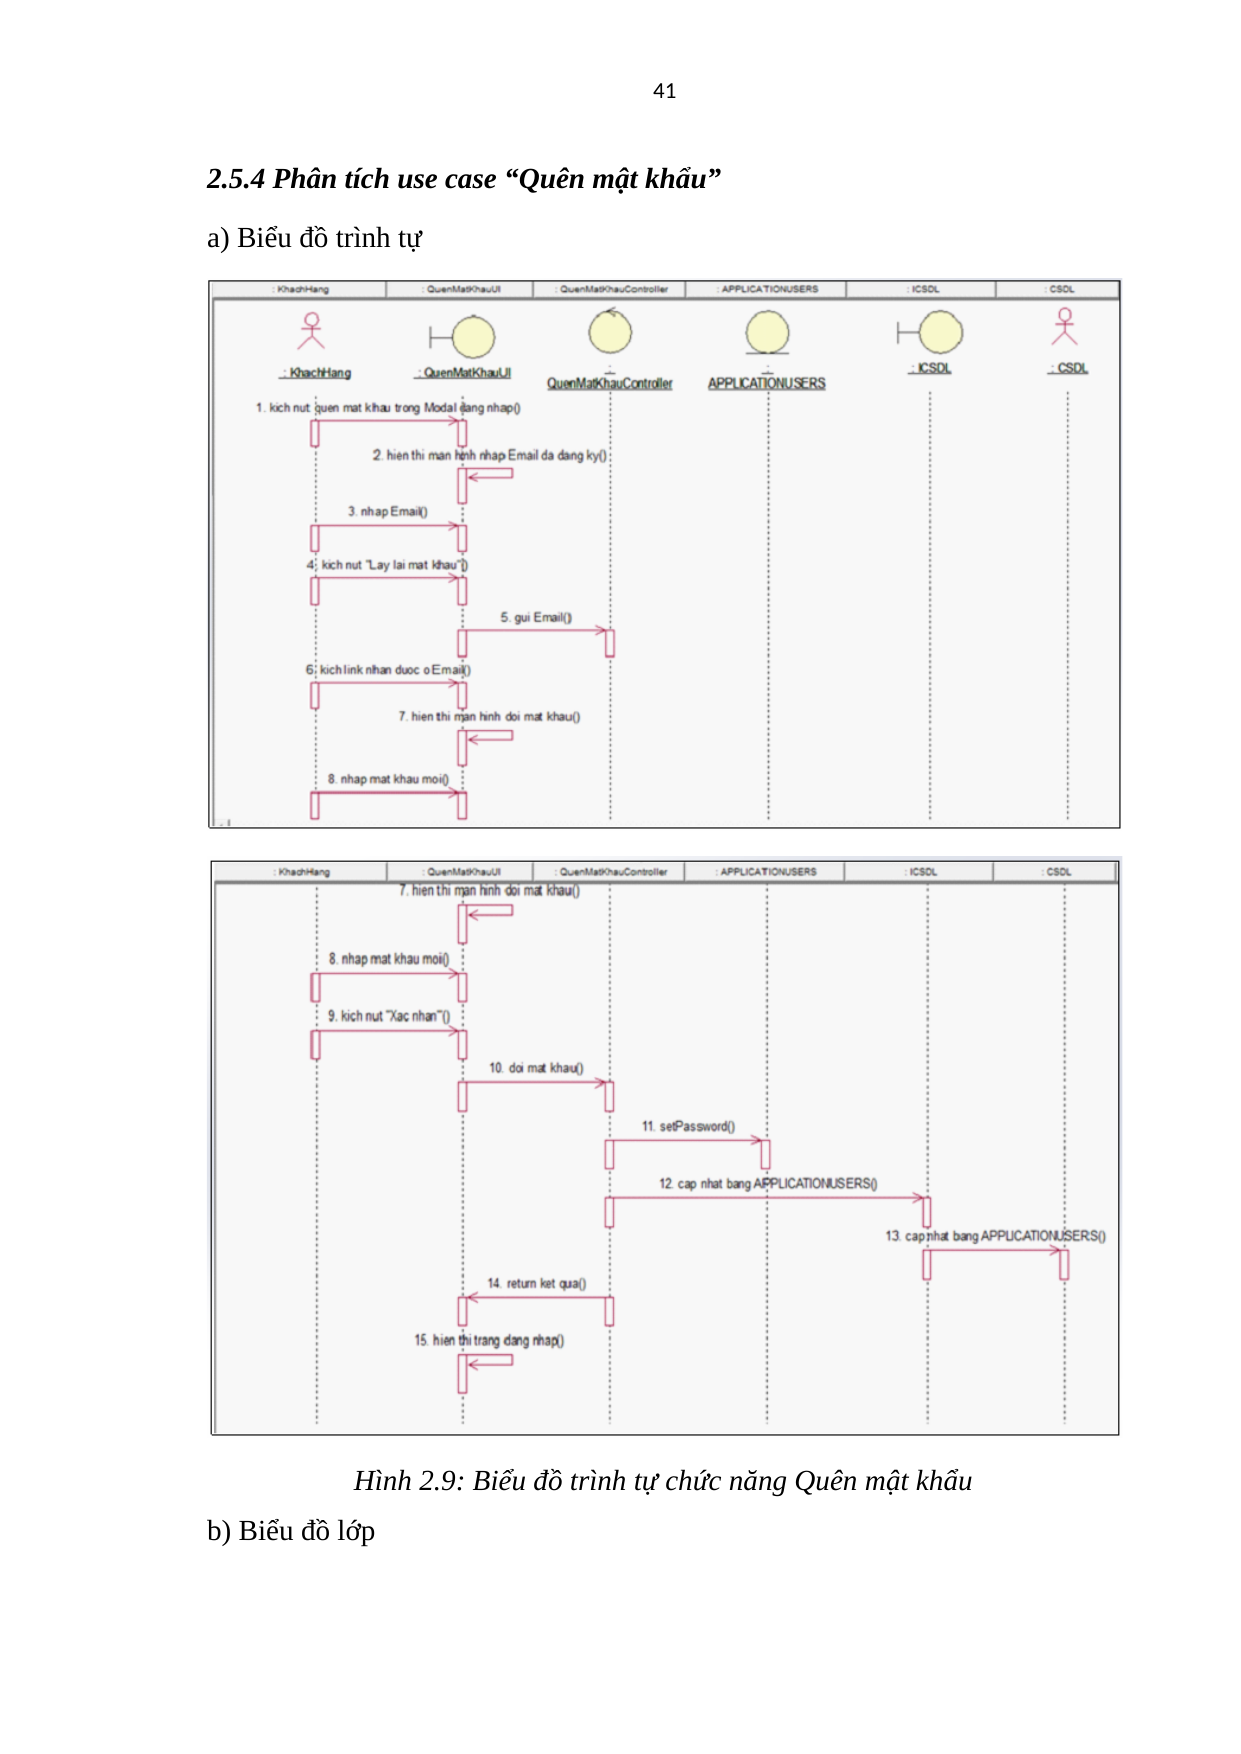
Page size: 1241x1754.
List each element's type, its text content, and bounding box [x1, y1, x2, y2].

subtitle 2.5.4 Phân tích use case “Quên mật khẩu” [207, 161, 1122, 194]
text b) Biểu đồ lớp [207, 1513, 1122, 1546]
text Hình 2.9: Biểu đồ trình tự chức năng Quên mật khẩu [207, 1463, 1122, 1496]
picture [206, 856, 1123, 1438]
text a) Biểu đồ trình tự [207, 220, 1122, 253]
picture [206, 278, 1123, 831]
